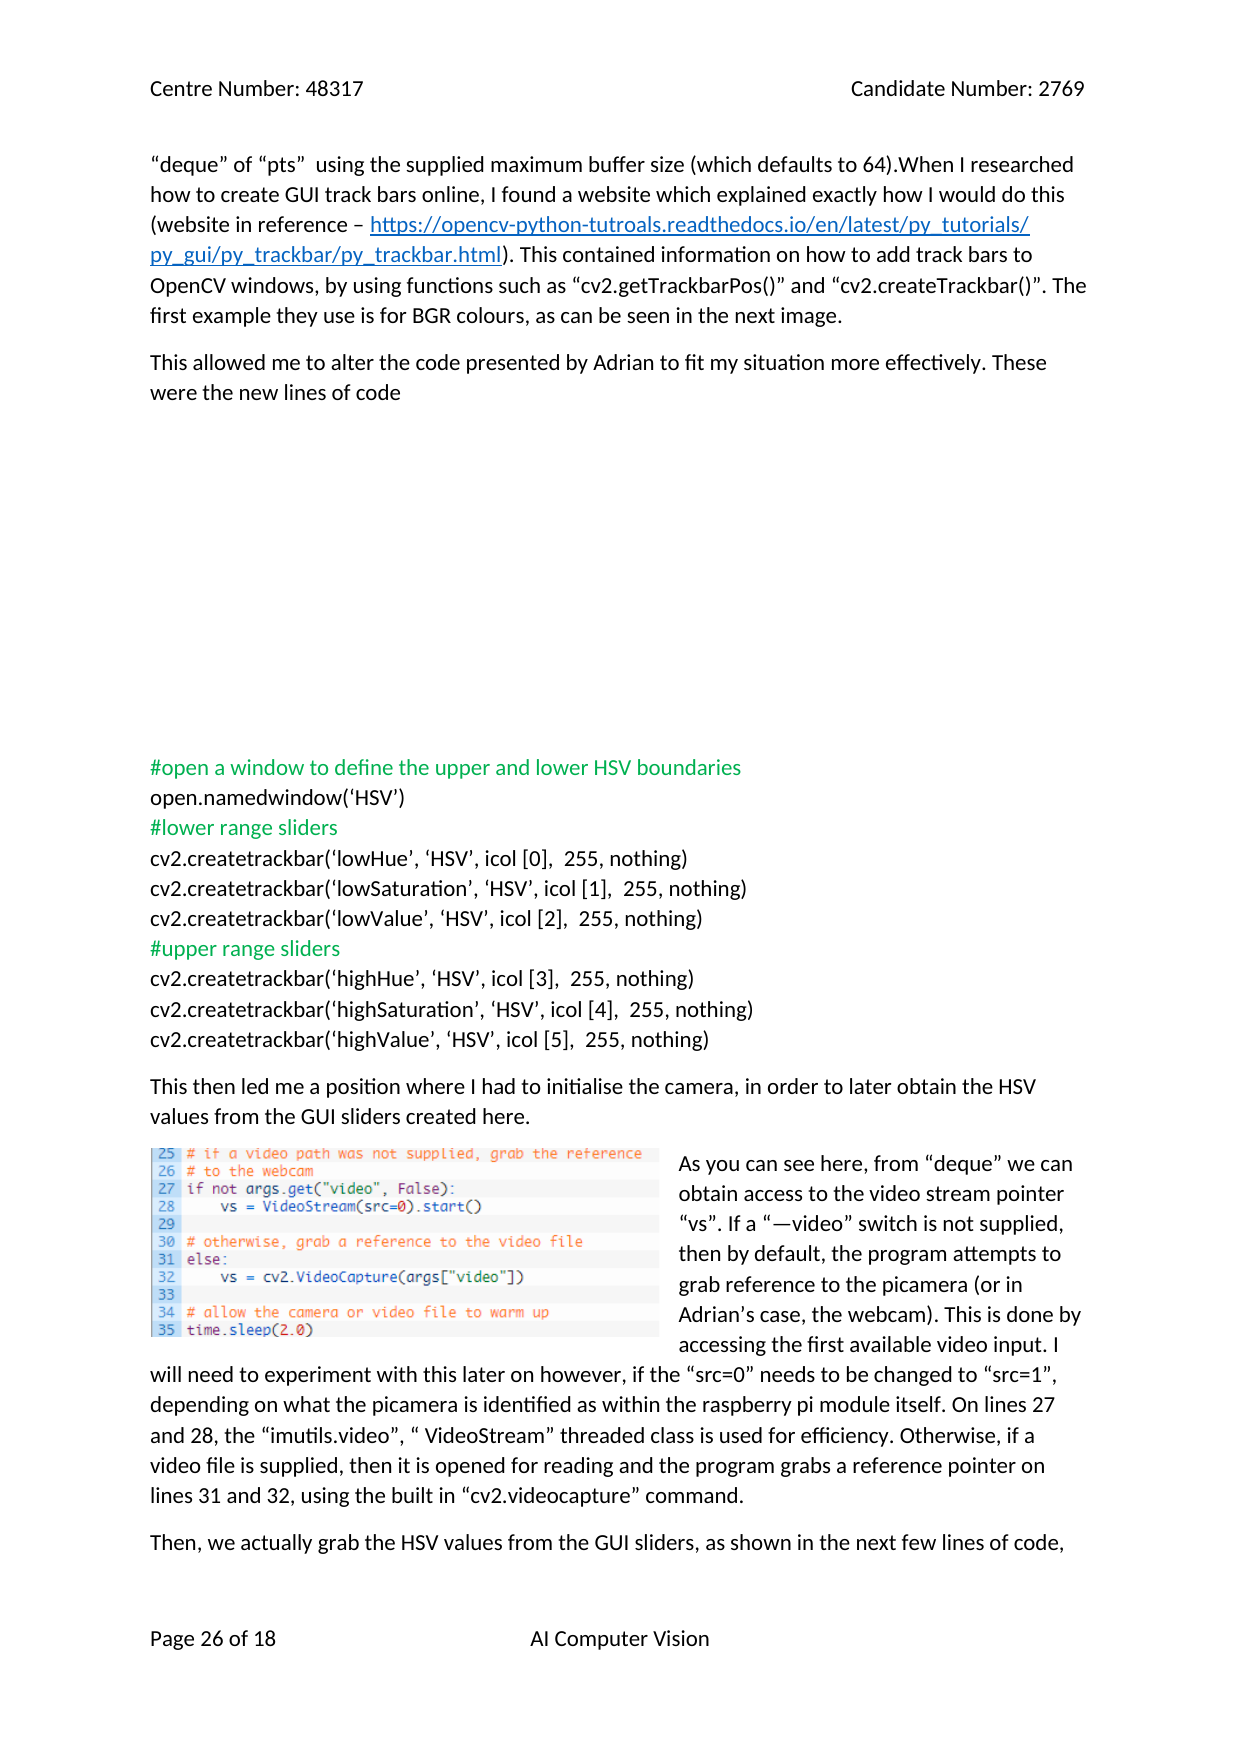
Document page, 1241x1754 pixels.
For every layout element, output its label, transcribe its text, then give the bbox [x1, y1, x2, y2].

text This then led me a position where I had to initialise the camera, in order to later obtain the HSV values from the GUI sliders created here. [150, 1072, 1090, 1130]
text #open a window to define the upper and lower HSV boundaries open.namedwindow(‘HSV’) #lower range sliders cv2.createtrackbar(‘lowHue’, ‘HSV’, icol [0], 255, nothing) cv2.createtrackbar(‘lowSaturation’, ‘HSV’, icol [1], 255, nothing) cv2.createtrackbar(‘lowValue’, ‘HSV’, icol [2], 255, nothing) #upper range sliders cv2.createtrackbar(‘highHue’, ‘HSV’, icol [3], 255, nothing) cv2.createtrackbar(‘highSaturation’, ‘HSV’, icol [4], 255, nothing) cv2.createtrackbar(‘highValue’, ‘HSV’, icol [5], 255, nothing) [150, 753, 1090, 1053]
text Then, we actually grab the HSV values from the GUI sliders, as shown in the next few lines of code, [150, 1528, 1090, 1556]
text As you can see here, from “deque” we can obtain access to the video stream pointer “vs”. If a “—video” switch is not supplied, then by default, the program attempts to grab reference to the picamera (or in Adrian’s case, the webcam). This is done by accessing the first available video input. I will need to experiment with this later on however, if the “src=0” needs to be changed to “src=1”, depending on what the picamera is identified as within the raspberry pi module itself. On lines 27 and 28, the “imutils.video”, “ VideoStream” threaded class is used for efficiency. Otherwise, if a video file is supplied, then it is opened for reading and the program grabs a reference pointer on lines 31 and 32, using the built in “cv2.videocapture” command. [150, 1149, 1090, 1509]
text This allowed me to alter the code presented by Adrian to fit my situation more effectively. These were the new lines of code [150, 348, 1090, 406]
